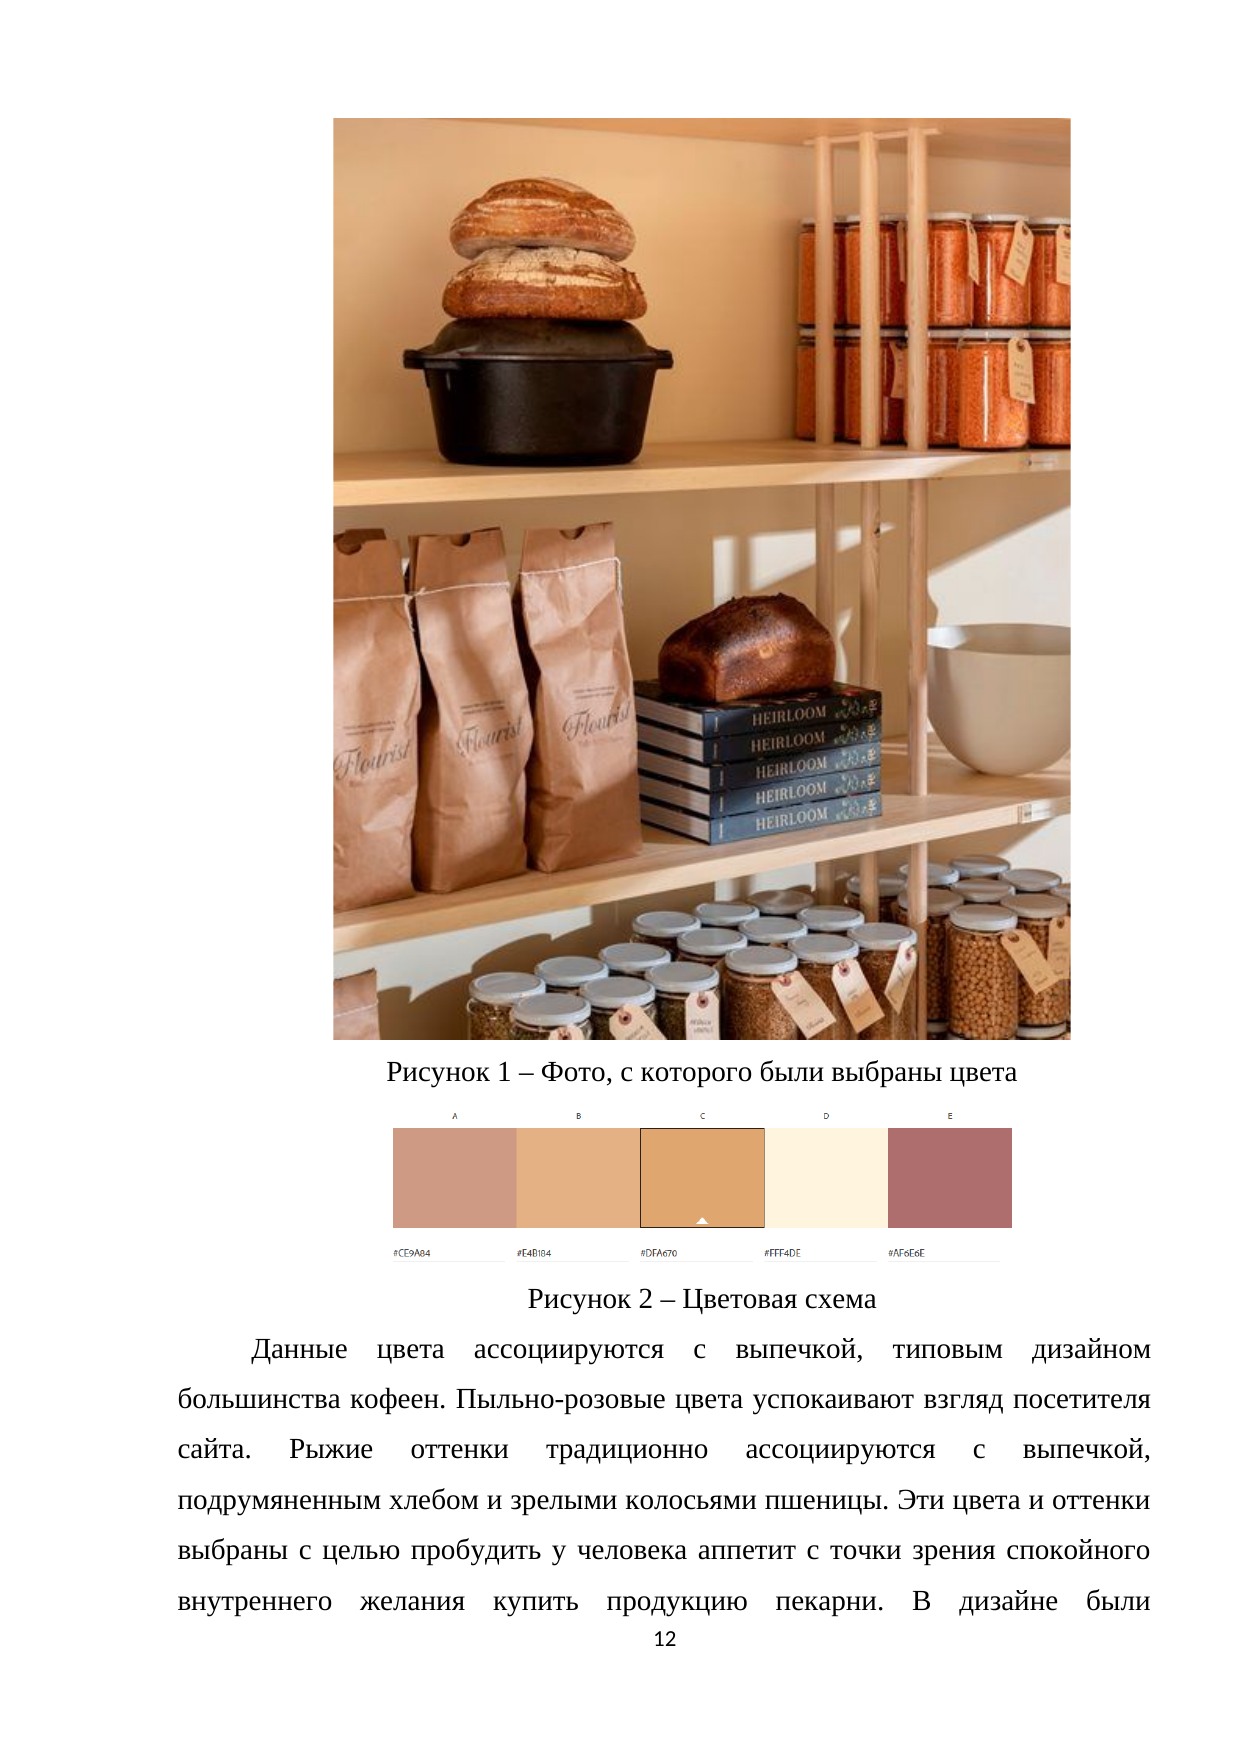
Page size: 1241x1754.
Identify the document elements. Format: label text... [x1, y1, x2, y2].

picture [365, 1104, 1039, 1267]
list Рисунок 2 – Цветовая схема [252, 1281, 1152, 1314]
list Рисунок 1 – Фото, с которого были выбраны цвета [252, 1054, 1152, 1087]
picture [333, 118, 1071, 1040]
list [177, 1331, 1152, 1616]
